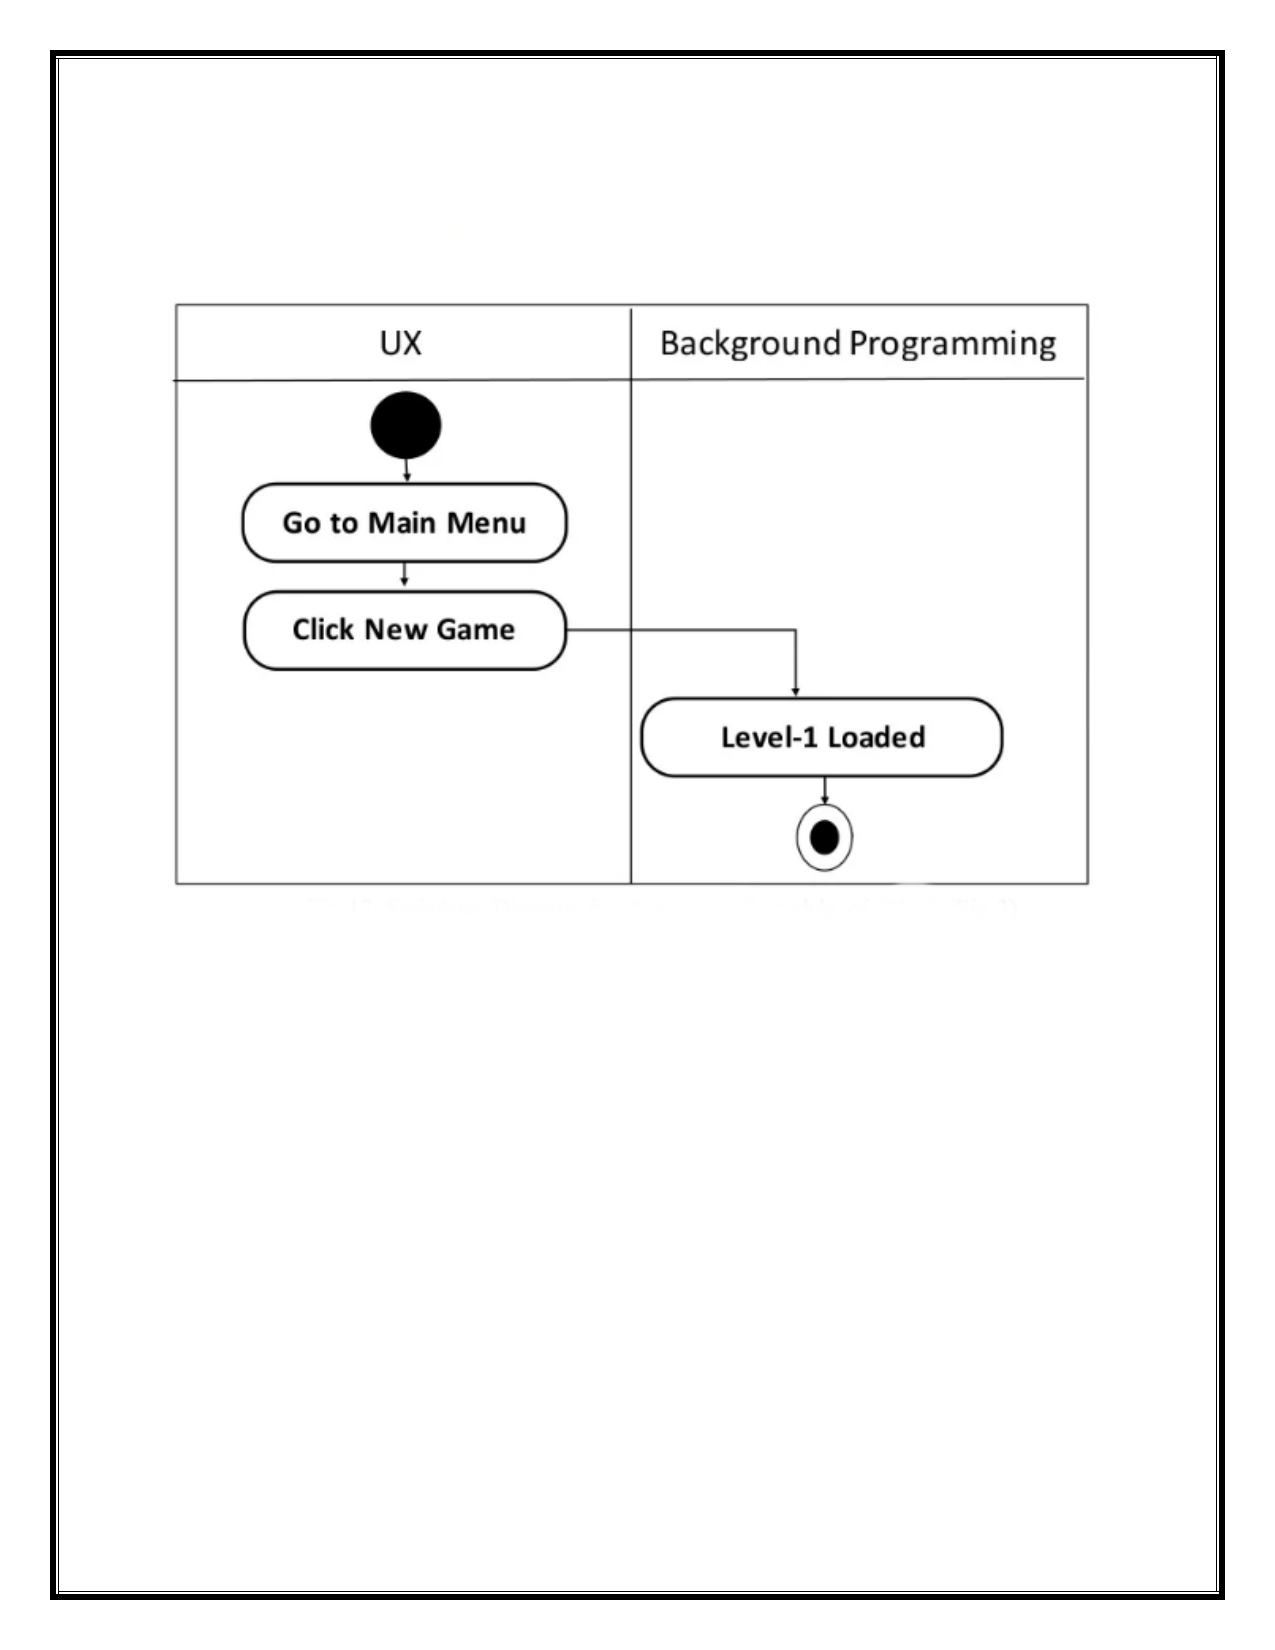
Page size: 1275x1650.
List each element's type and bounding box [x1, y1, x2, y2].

picture [150, 150, 1125, 991]
